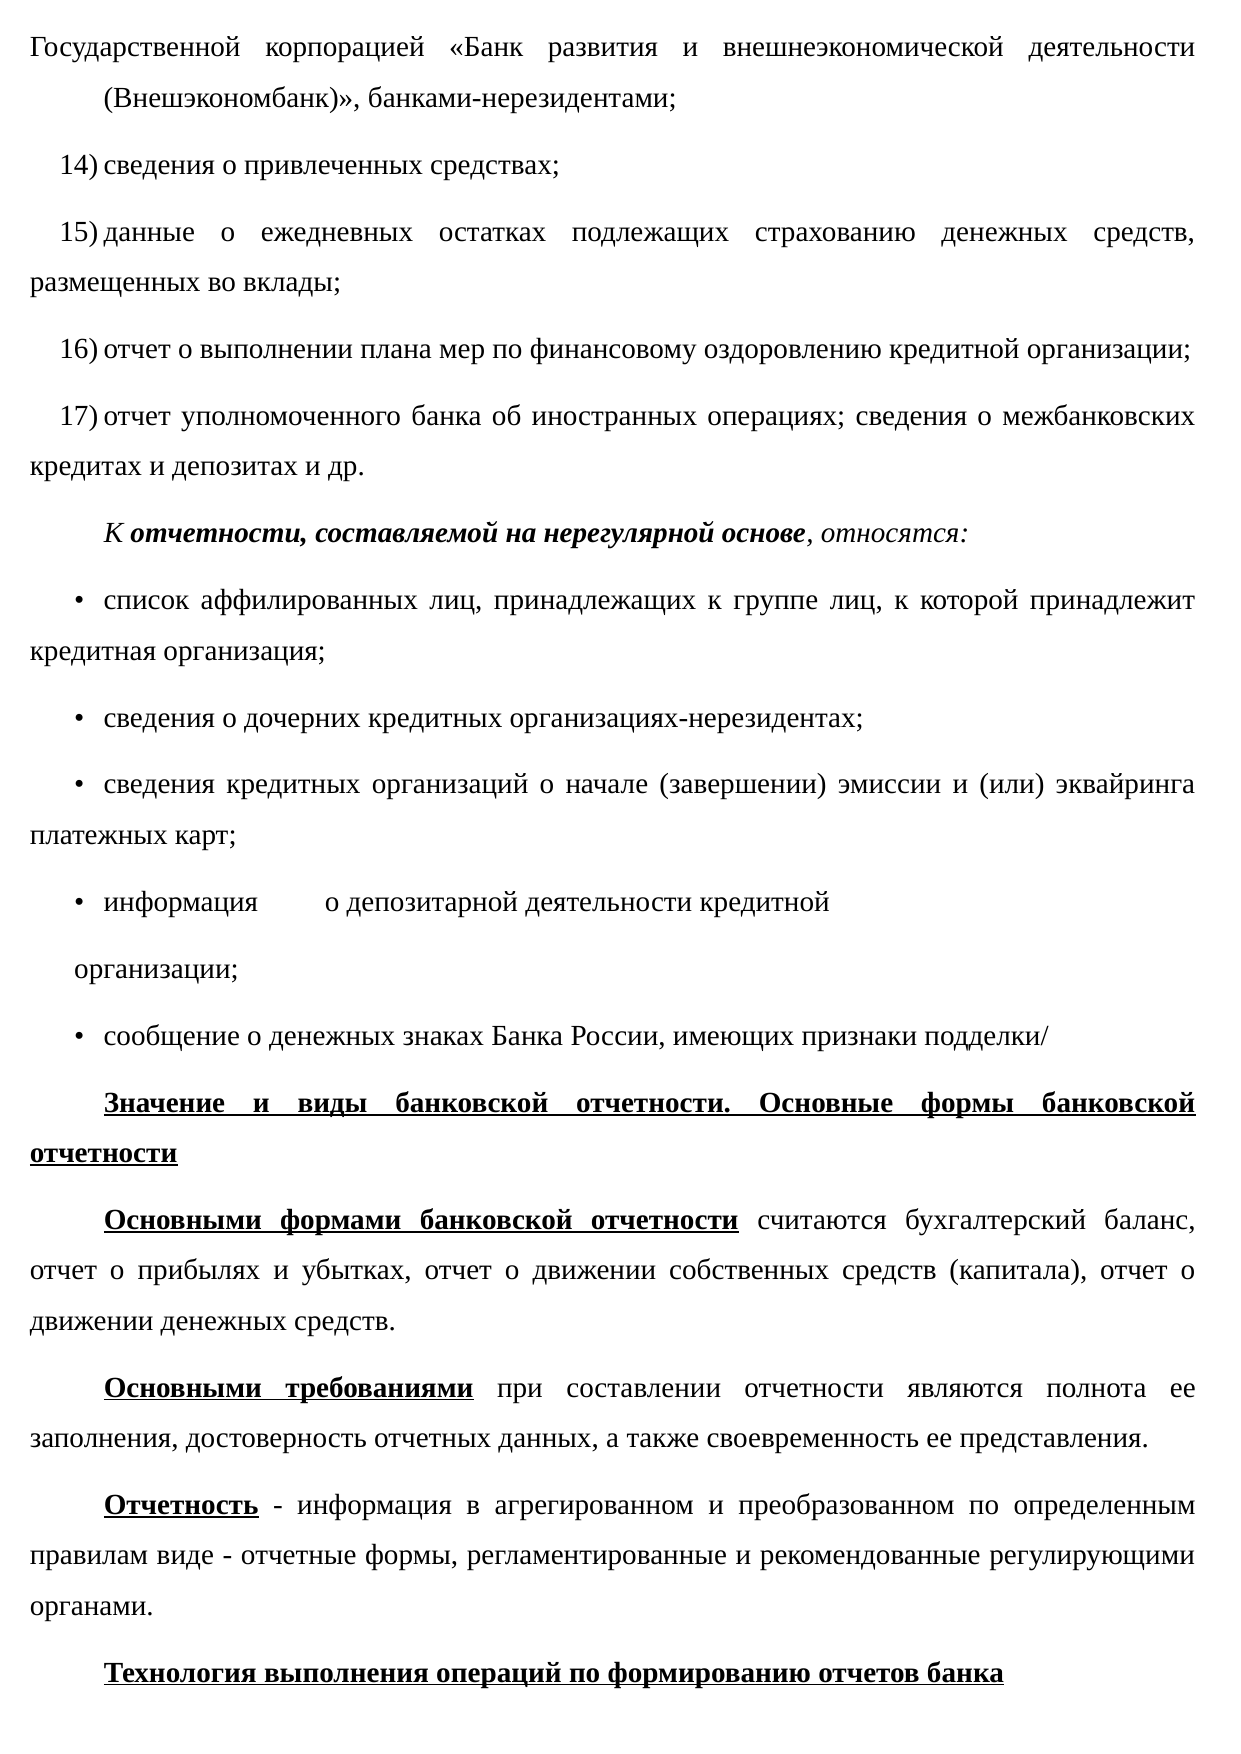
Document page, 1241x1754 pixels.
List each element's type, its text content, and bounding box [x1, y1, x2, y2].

text организации; [29, 951, 1196, 984]
text • сообщение о денежных знаках Банка России, имеющих признаки подделки/ [29, 1018, 1196, 1051]
text Основными формами банковской отчетности считаются бухгалтерский баланс, отчет о прибылях и убытках, отчет о движении собственных средств (капитала), отчет о движении денежных средств. [29, 1202, 1196, 1336]
text 16) отчет о выполнении плана мер по финансовому оздоровлению кредитной организации; [29, 331, 1196, 365]
text Основными требованиями при составлении отчетности являются полнота ее заполнения, достоверность отчетных данных, а также своевременность ее представления. [29, 1370, 1196, 1454]
text • информация о депозитарной деятельности кредитной [29, 884, 1196, 917]
text К отчетности, составляемой на нерегулярной основе, относятся: [29, 515, 1196, 549]
text • список аффилированных лиц, принадлежащих к группе лиц, к которой принадлежит кредитная организация; [29, 582, 1196, 666]
text 14) сведения о привлеченных средствах; [29, 147, 1196, 180]
text Отчетность - информация в агрегированном и преобразованном по определенным правилам виде - отчетные формы, регламентированные и рекомендованные регулирующими органами. [29, 1487, 1196, 1621]
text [29, 29, 1196, 113]
text • сведения кредитных организаций о начале (завершении) эмиссии и (или) эквайринга платежных карт; [29, 767, 1196, 851]
text 17) отчет уполномоченного банка об иностранных операциях; сведения о межбанковских кредитах и депозитах и др. [29, 398, 1196, 482]
text Значение и виды банковской отчетности. Основные формы банковской отчетности [29, 1085, 1196, 1169]
text Технология выполнения операций по формированию отчетов банка [29, 1655, 1196, 1688]
text 15) данные о ежедневных остатках подлежащих страхованию денежных средств, размещенных во вклады; [29, 214, 1196, 298]
text • сведения о дочерних кредитных организациях-нерезидентах; [29, 700, 1196, 733]
